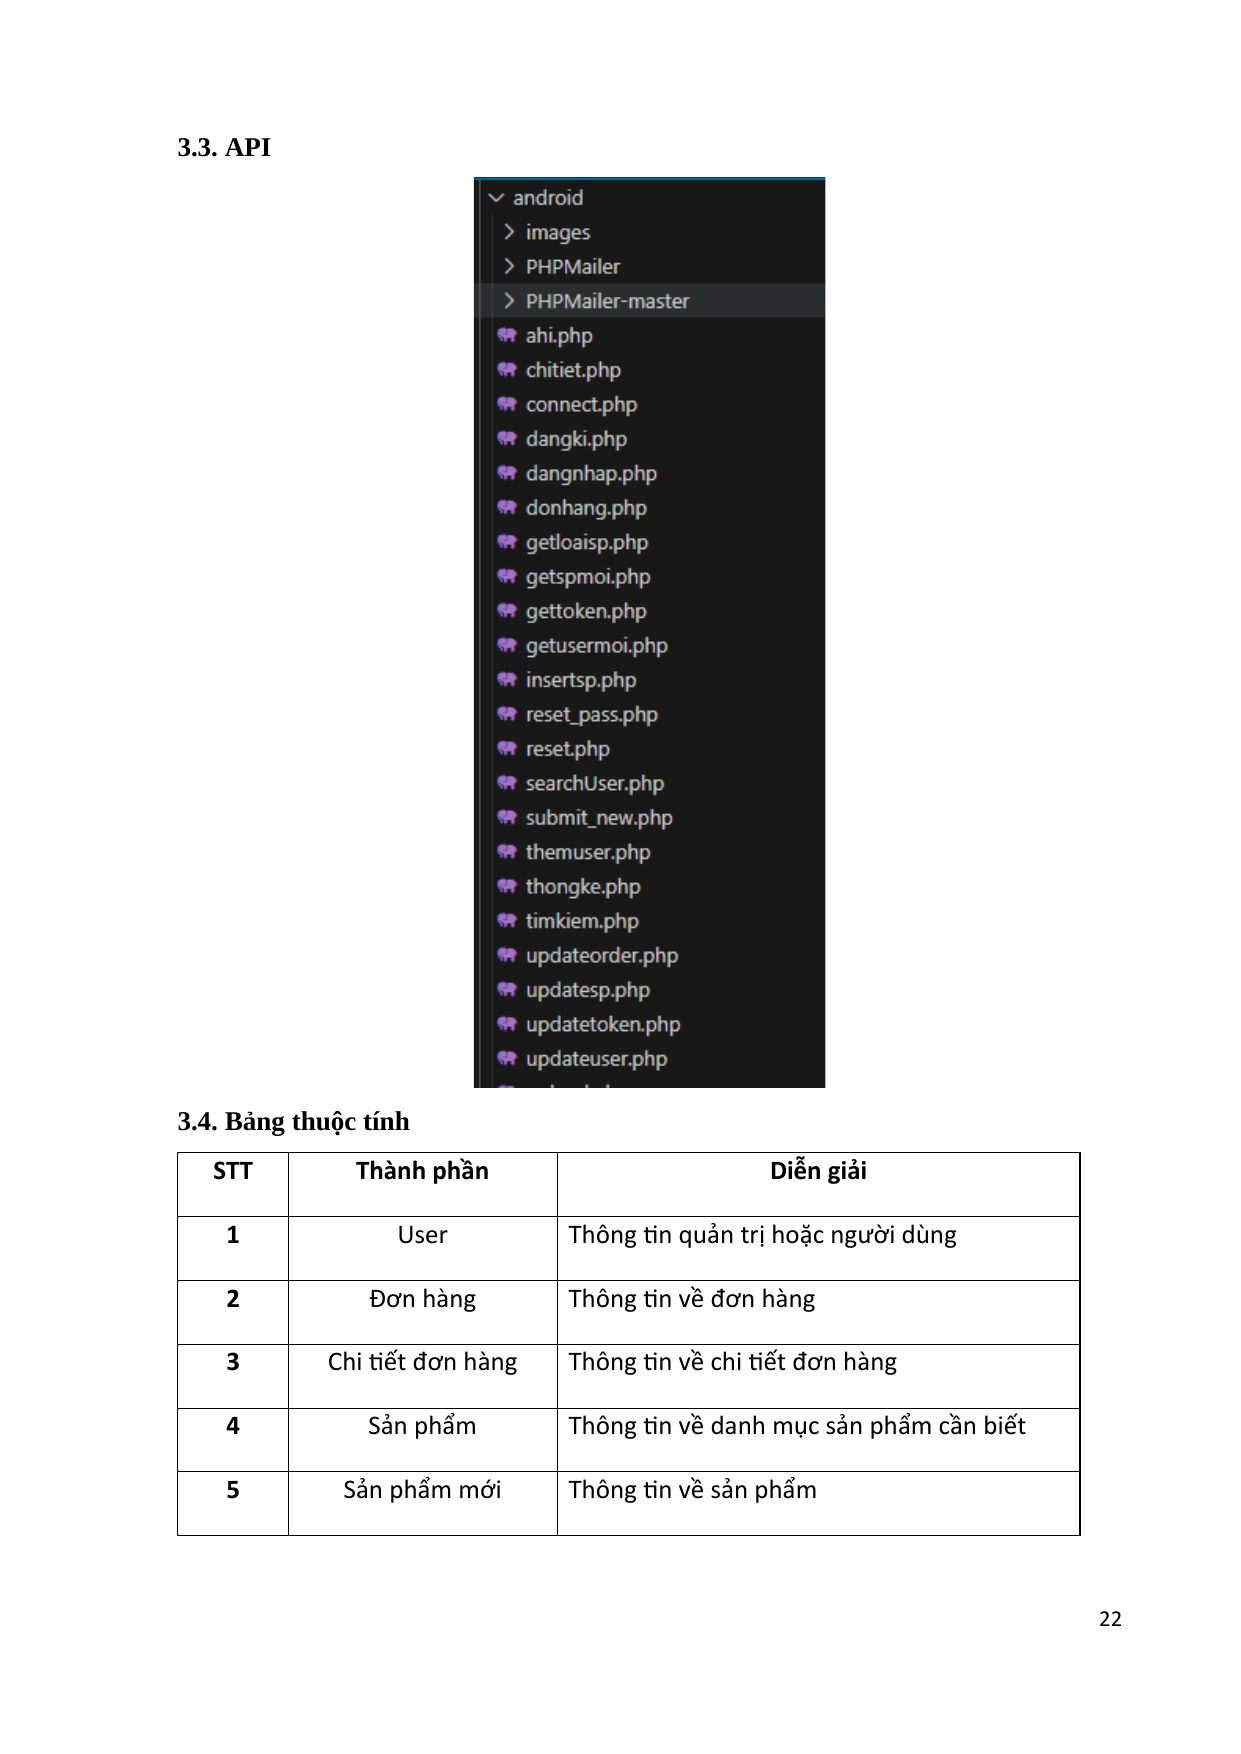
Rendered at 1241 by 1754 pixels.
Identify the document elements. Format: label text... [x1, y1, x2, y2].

table_cell Thông tin về danh mục sản phẩm cần biết [558, 1409, 1079, 1471]
table_cell Sản phẩm [289, 1409, 557, 1471]
table_cell 2 [178, 1281, 288, 1343]
table_cell User [289, 1217, 557, 1280]
subtitle 3.3. API [177, 131, 1122, 162]
table_cell 3 [178, 1345, 288, 1407]
table_cell Đơn hàng [289, 1281, 557, 1343]
table_cell Chi tiết đơn hàng [289, 1345, 557, 1407]
table_cell Thông tin về chi tiết đơn hàng [558, 1345, 1079, 1407]
table_cell 1 [178, 1217, 288, 1280]
table_cell Thông tin về sản phẩm [558, 1472, 1079, 1535]
picture [473, 177, 826, 1088]
subtitle 3.4. Bảng thuộc tính [177, 1105, 1122, 1136]
table_cell Thông tin về đơn hàng [558, 1281, 1079, 1343]
table_cell 5 [178, 1472, 288, 1535]
table_cell 4 [178, 1409, 288, 1471]
table_header STT [178, 1153, 288, 1216]
table_cell Sản phẩm mới [289, 1472, 557, 1535]
table_header Thành phần [289, 1153, 557, 1216]
table_header Diễn giải [558, 1153, 1079, 1216]
table_cell Thông tin quản trị hoặc người dùng [558, 1217, 1079, 1280]
